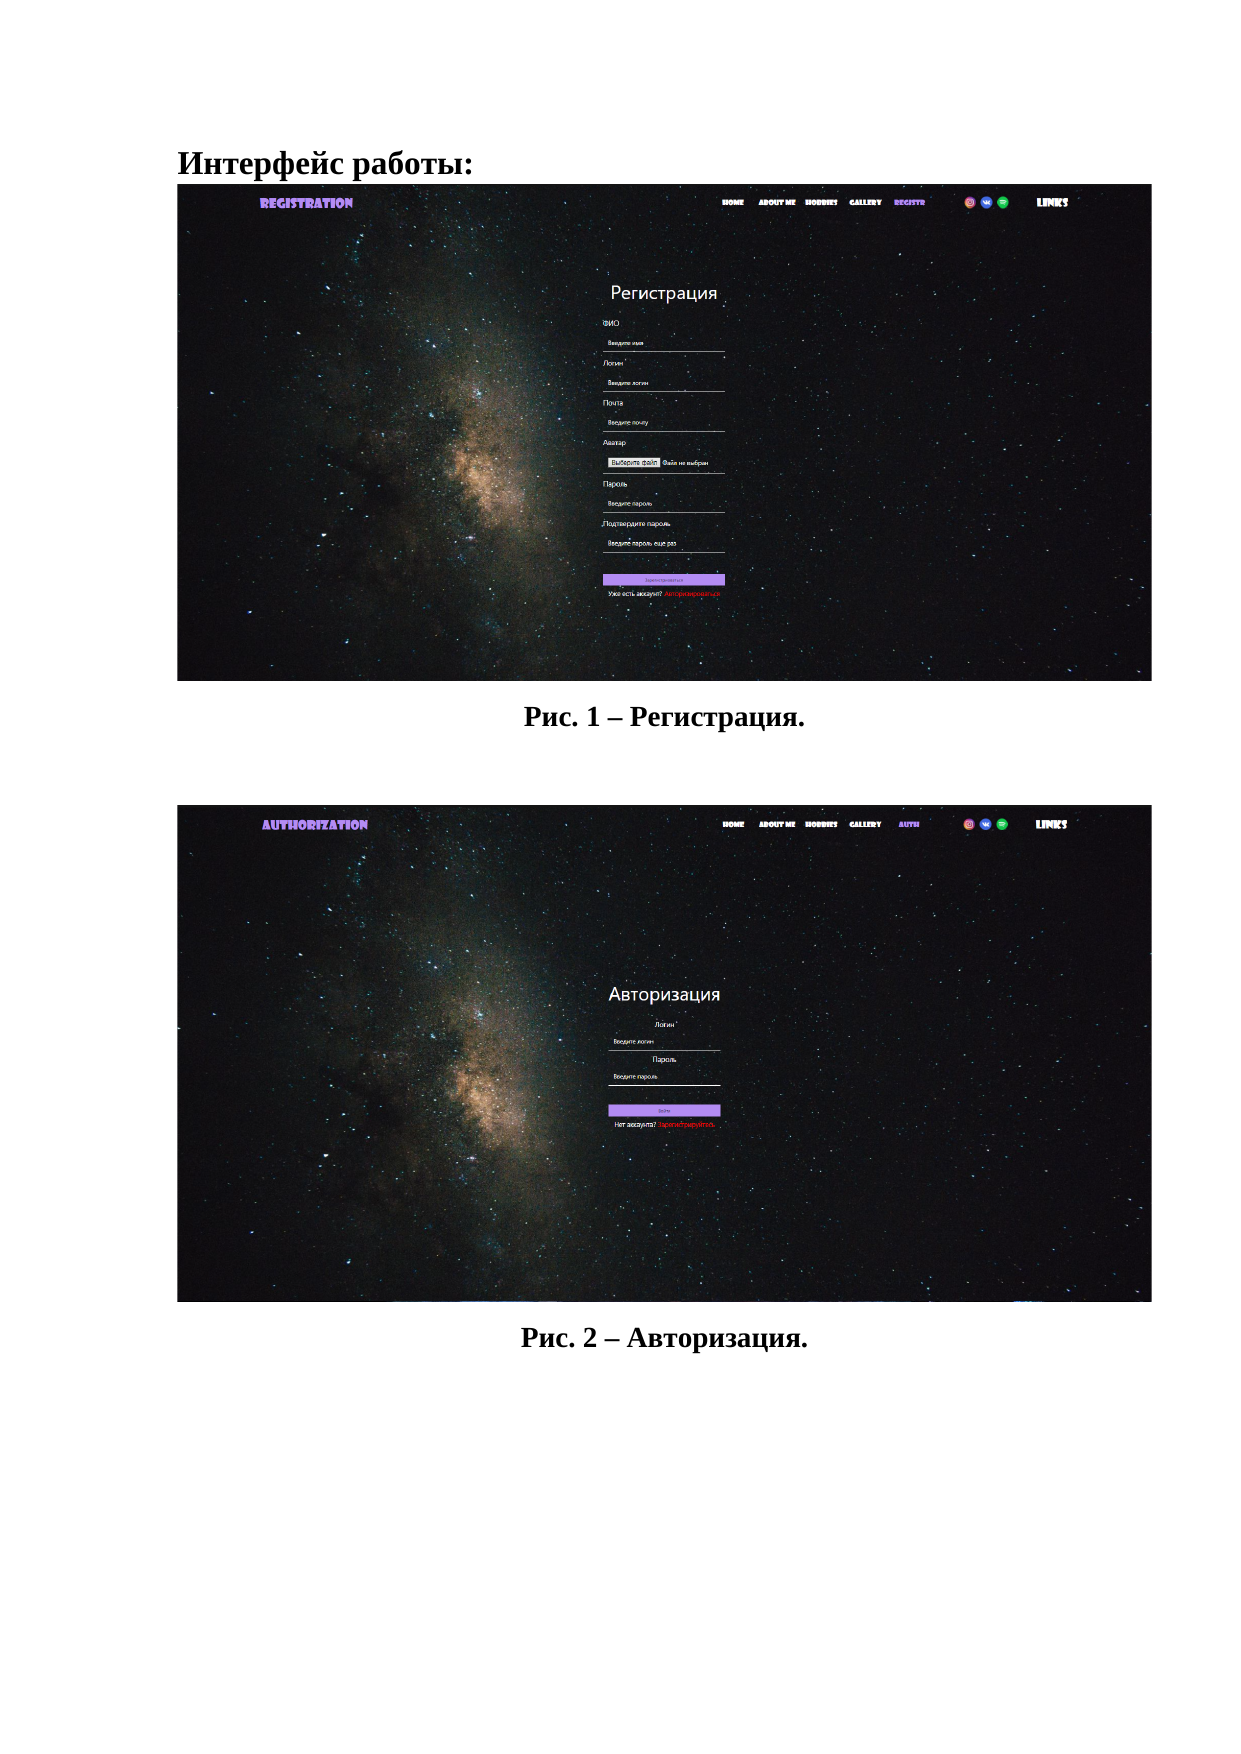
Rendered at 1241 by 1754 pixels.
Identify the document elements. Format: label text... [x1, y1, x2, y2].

picture [177, 184, 1152, 681]
picture [177, 805, 1152, 1302]
subtitle Интерфейс работы: [177, 143, 1152, 181]
text Рис. 1 – Регистрация. [177, 699, 1152, 733]
text Рис. 2 – Авторизация. [177, 1320, 1152, 1353]
